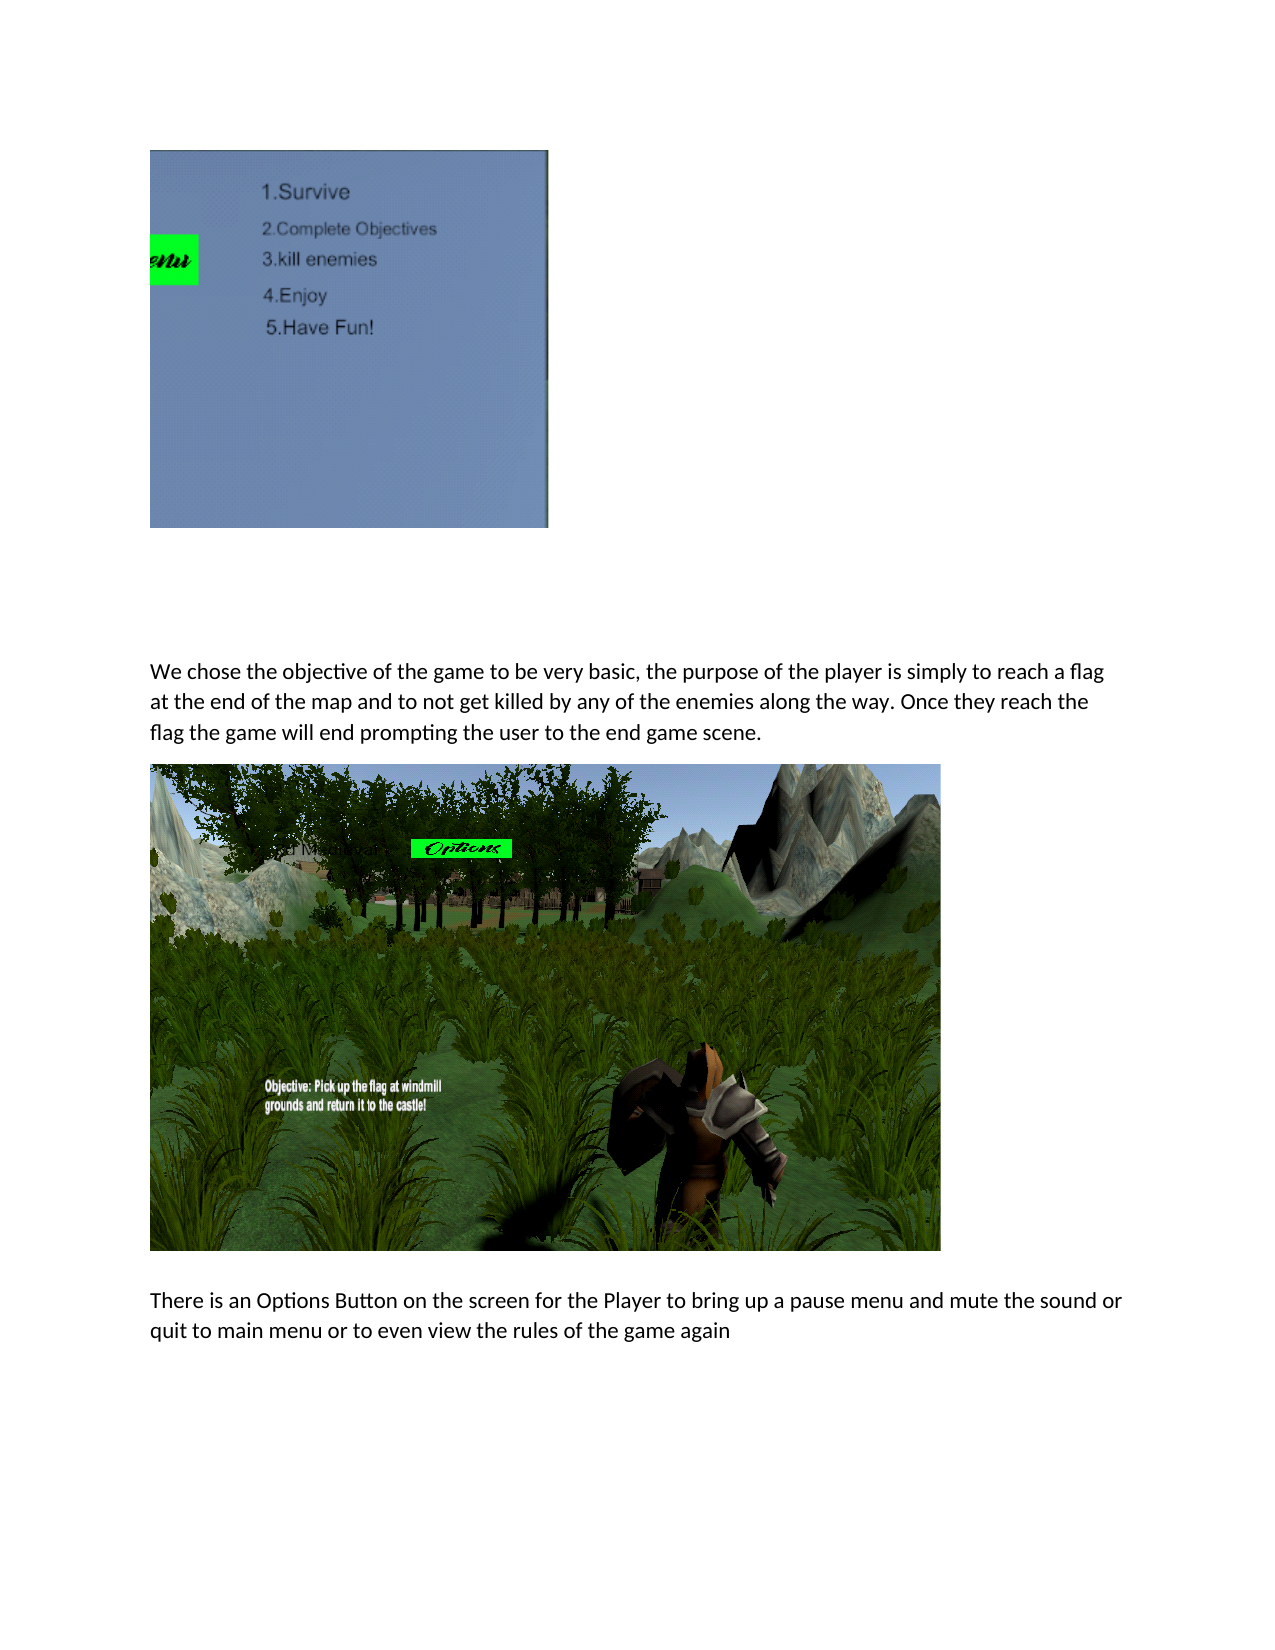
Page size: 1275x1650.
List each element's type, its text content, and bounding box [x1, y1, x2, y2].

picture [150, 150, 549, 528]
text We chose the objective of the game to be very basic, the purpose of the player is simply to reach a flag at the end of the map and to not get killed by any of the enemies along the way. Once they reach the flag the game will end prompting the user to the end game scene. [150, 657, 1125, 746]
picture [150, 764, 941, 1251]
text There is an Options Button on the screen for the Player to bring up a pause menu and mute the sound or quit to main menu or to even view the rules of the game again [150, 1286, 1125, 1344]
